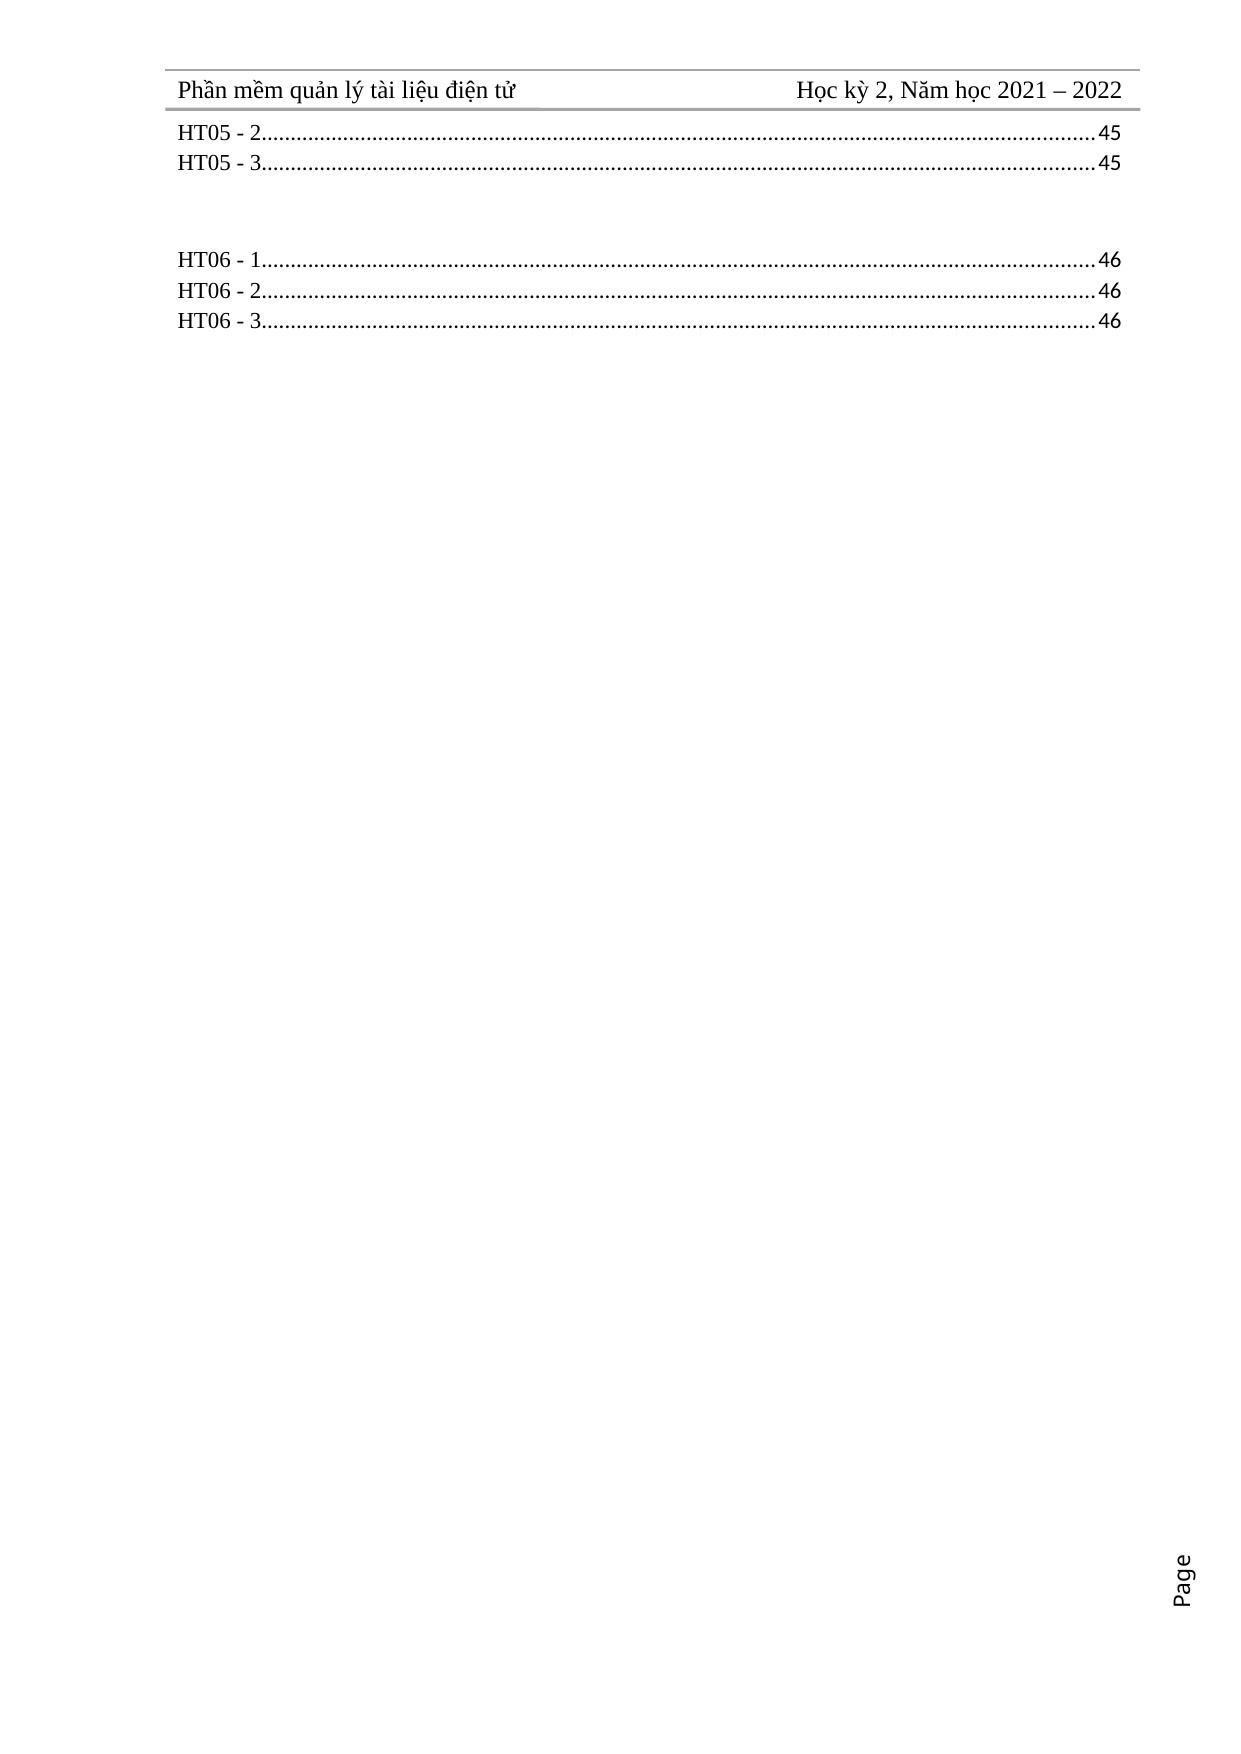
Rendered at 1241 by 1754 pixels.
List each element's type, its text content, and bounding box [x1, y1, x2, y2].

text HT06 - 2 46 [177, 276, 1122, 304]
text HT05 - 3 45 [177, 148, 1122, 176]
text HT06 - 3 46 [177, 306, 1122, 334]
text HT06 - 1 46 [177, 246, 1122, 273]
text HT05 - 2 45 [177, 118, 1122, 146]
